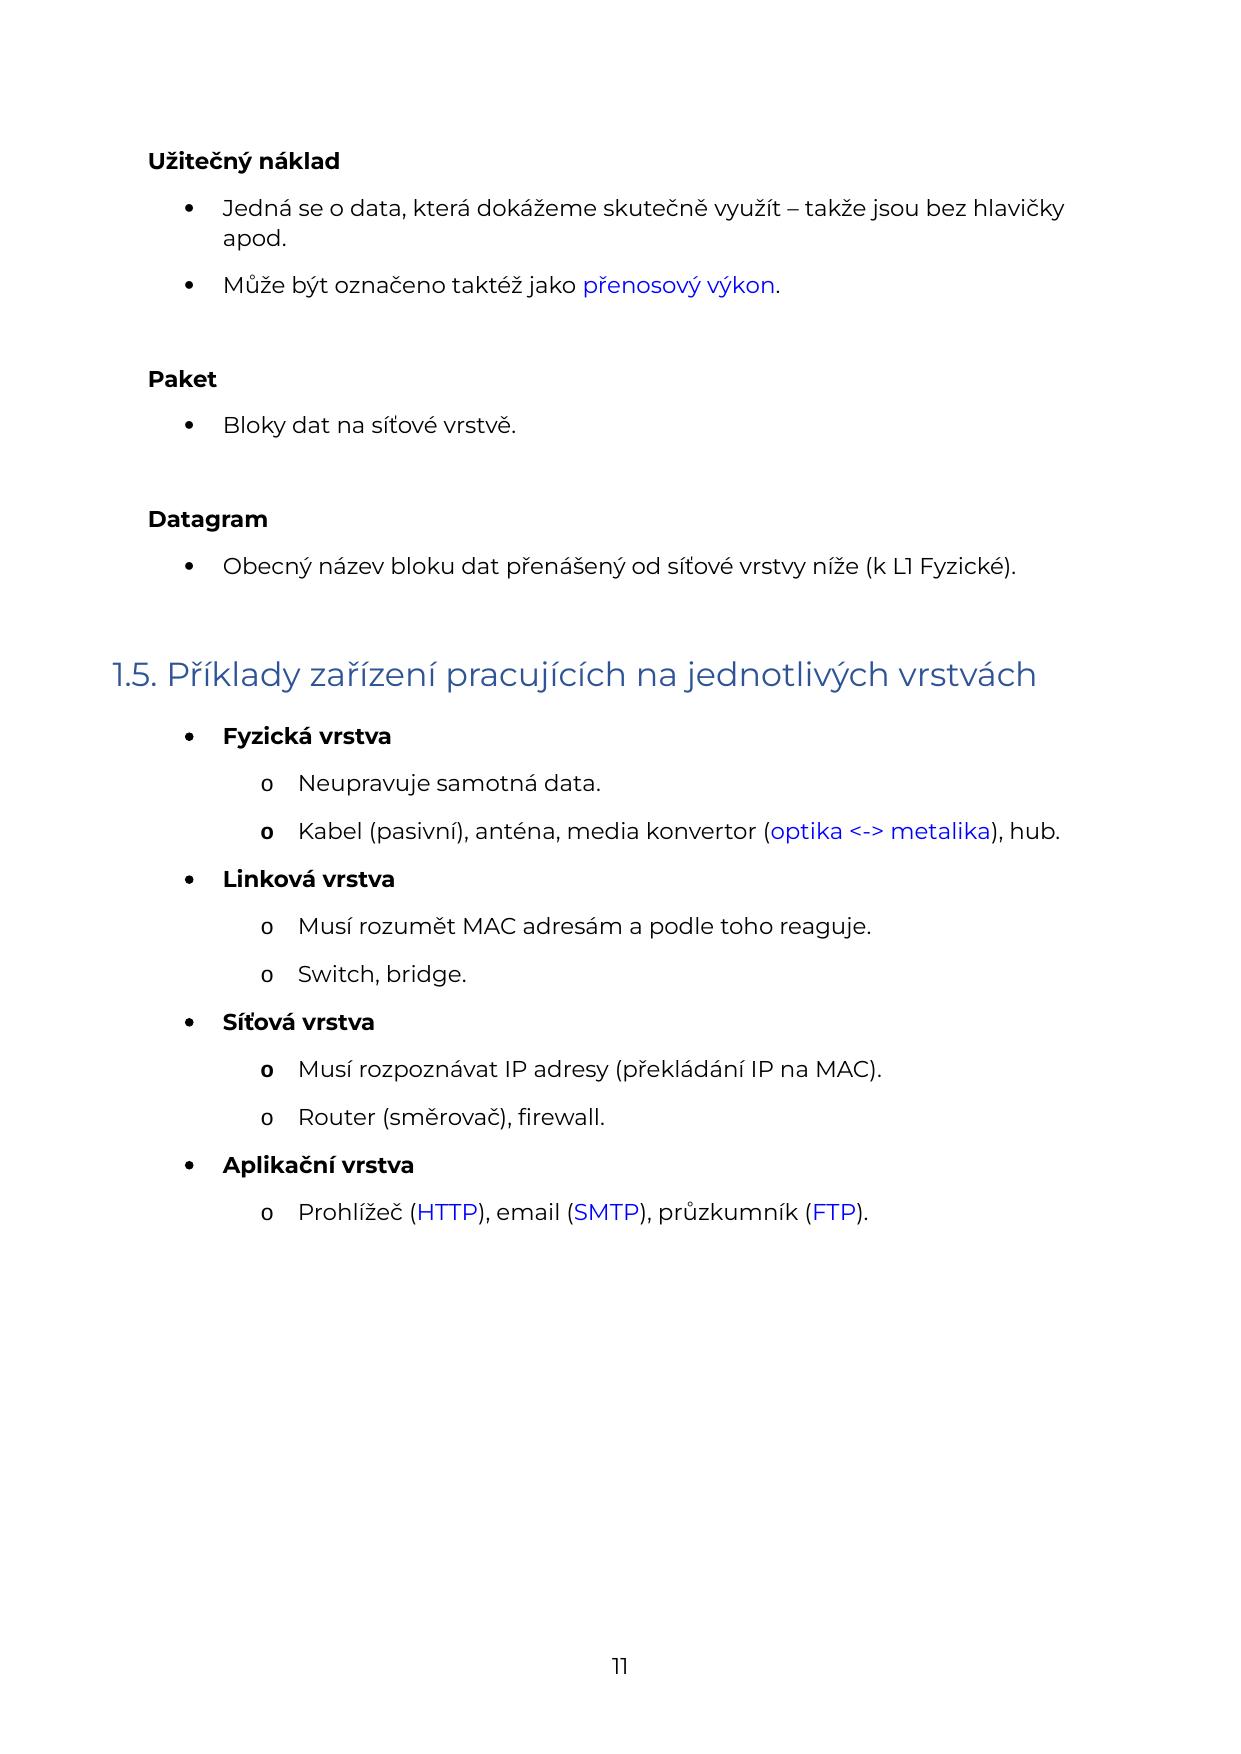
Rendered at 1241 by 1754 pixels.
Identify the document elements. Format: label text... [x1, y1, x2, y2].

list Switch, bridge. [260, 960, 1093, 989]
list Fyzická vrstva [185, 723, 1093, 751]
list Kabel (pasivní), anténa, media konvertor (optika <-> metalika), hub. [260, 817, 1093, 846]
list Router (směrovač), firewall. [260, 1103, 1093, 1132]
list Linková vrstva [185, 865, 1093, 893]
list Neupravuje samotná data. [260, 769, 1093, 798]
text Paket [148, 365, 1093, 393]
list Musí rozpoznávat IP adresy (překládání IP na MAC). [260, 1055, 1093, 1084]
list Bloky dat na síťové vrstvě. [185, 412, 1093, 439]
list Aplikační vrstva [185, 1151, 1093, 1179]
list Prohlížeč (HTTP), email (SMTP), průzkumník (FTP). [260, 1198, 1093, 1227]
list Síťová vrstva [185, 1008, 1093, 1036]
text Datagram [148, 505, 1093, 533]
list Může být označeno taktéž jako přenosový výkon. [185, 271, 1093, 299]
list Obecný název bloku dat přenášený od síťové vrstvy níže (k L1 Fyzické). [185, 552, 1093, 580]
list Musí rozumět MAC adresám a podle toho reaguje. [260, 912, 1093, 941]
list Jedná se o data, která dokážeme skutečně využít – takže jsou bez hlavičky apod. [185, 194, 1093, 252]
text Užitečný náklad [148, 148, 1093, 176]
text Příklady zařízení pracujících na jednotlivých vrstvách [112, 654, 1093, 694]
